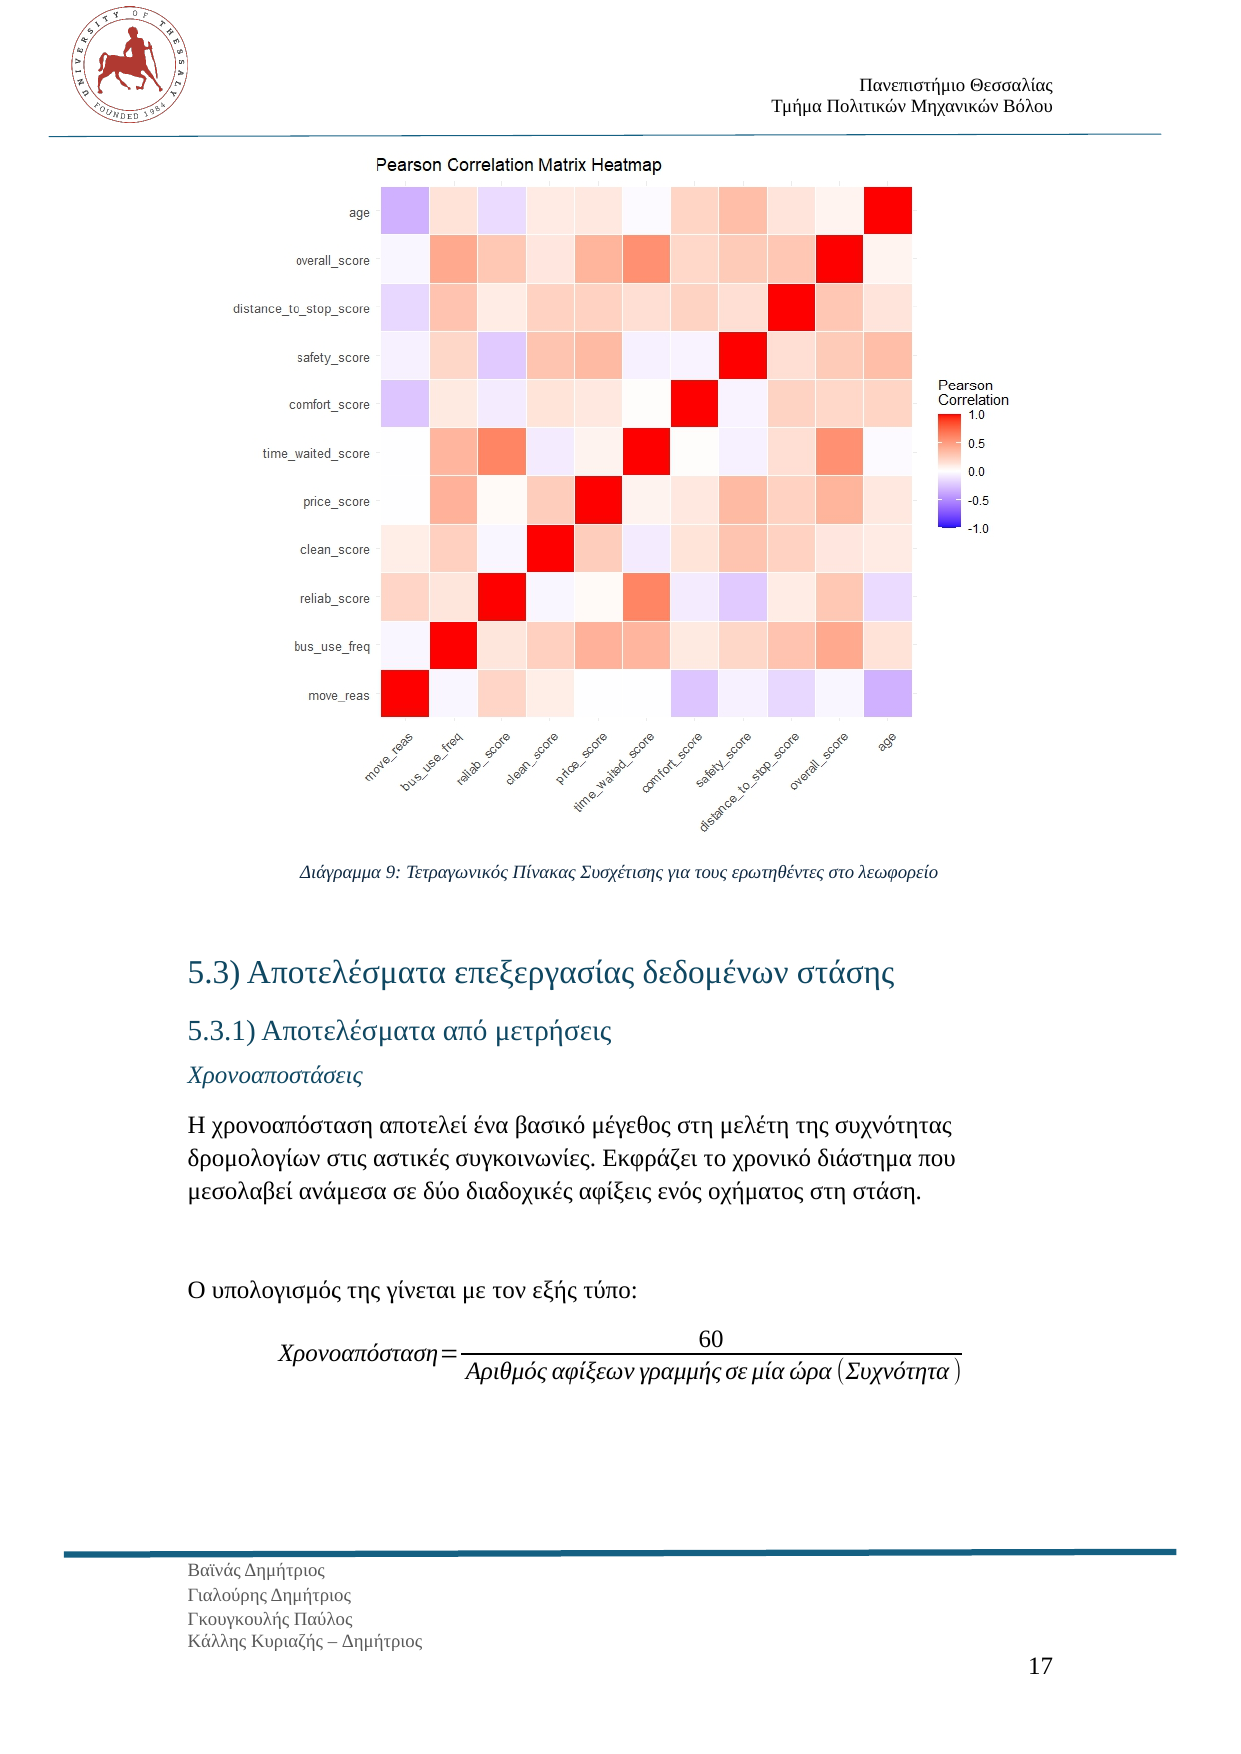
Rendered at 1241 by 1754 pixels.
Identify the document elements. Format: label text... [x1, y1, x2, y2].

picture [228, 150, 1012, 840]
picture [71, 6, 188, 123]
subtitle 5.3) Αποτελέσματα επεξεργασίας δεδομένων στάσης [187, 953, 1053, 991]
subtitle 5.3.1) Αποτελέσματα από μετρήσεις [187, 1013, 1053, 1047]
text Χρονοαποστάσεις [187, 1060, 1053, 1089]
text Ο υπολογισμός της γίνεται με τον εξής τύπο: [187, 1275, 1053, 1304]
text Η χρονοαπόσταση αποτελεί ένα βασικό μέγεθος στη μελέτη της συχνότητας δρομολογίων στις αστικές συγκοινωνίες. Εκφράζει το χρονικό διάστημα που μεσολαβεί ανάμεσα σε δύο διαδοχικές αφίξεις ενός οχήματος στη στάση. [187, 1110, 1053, 1205]
